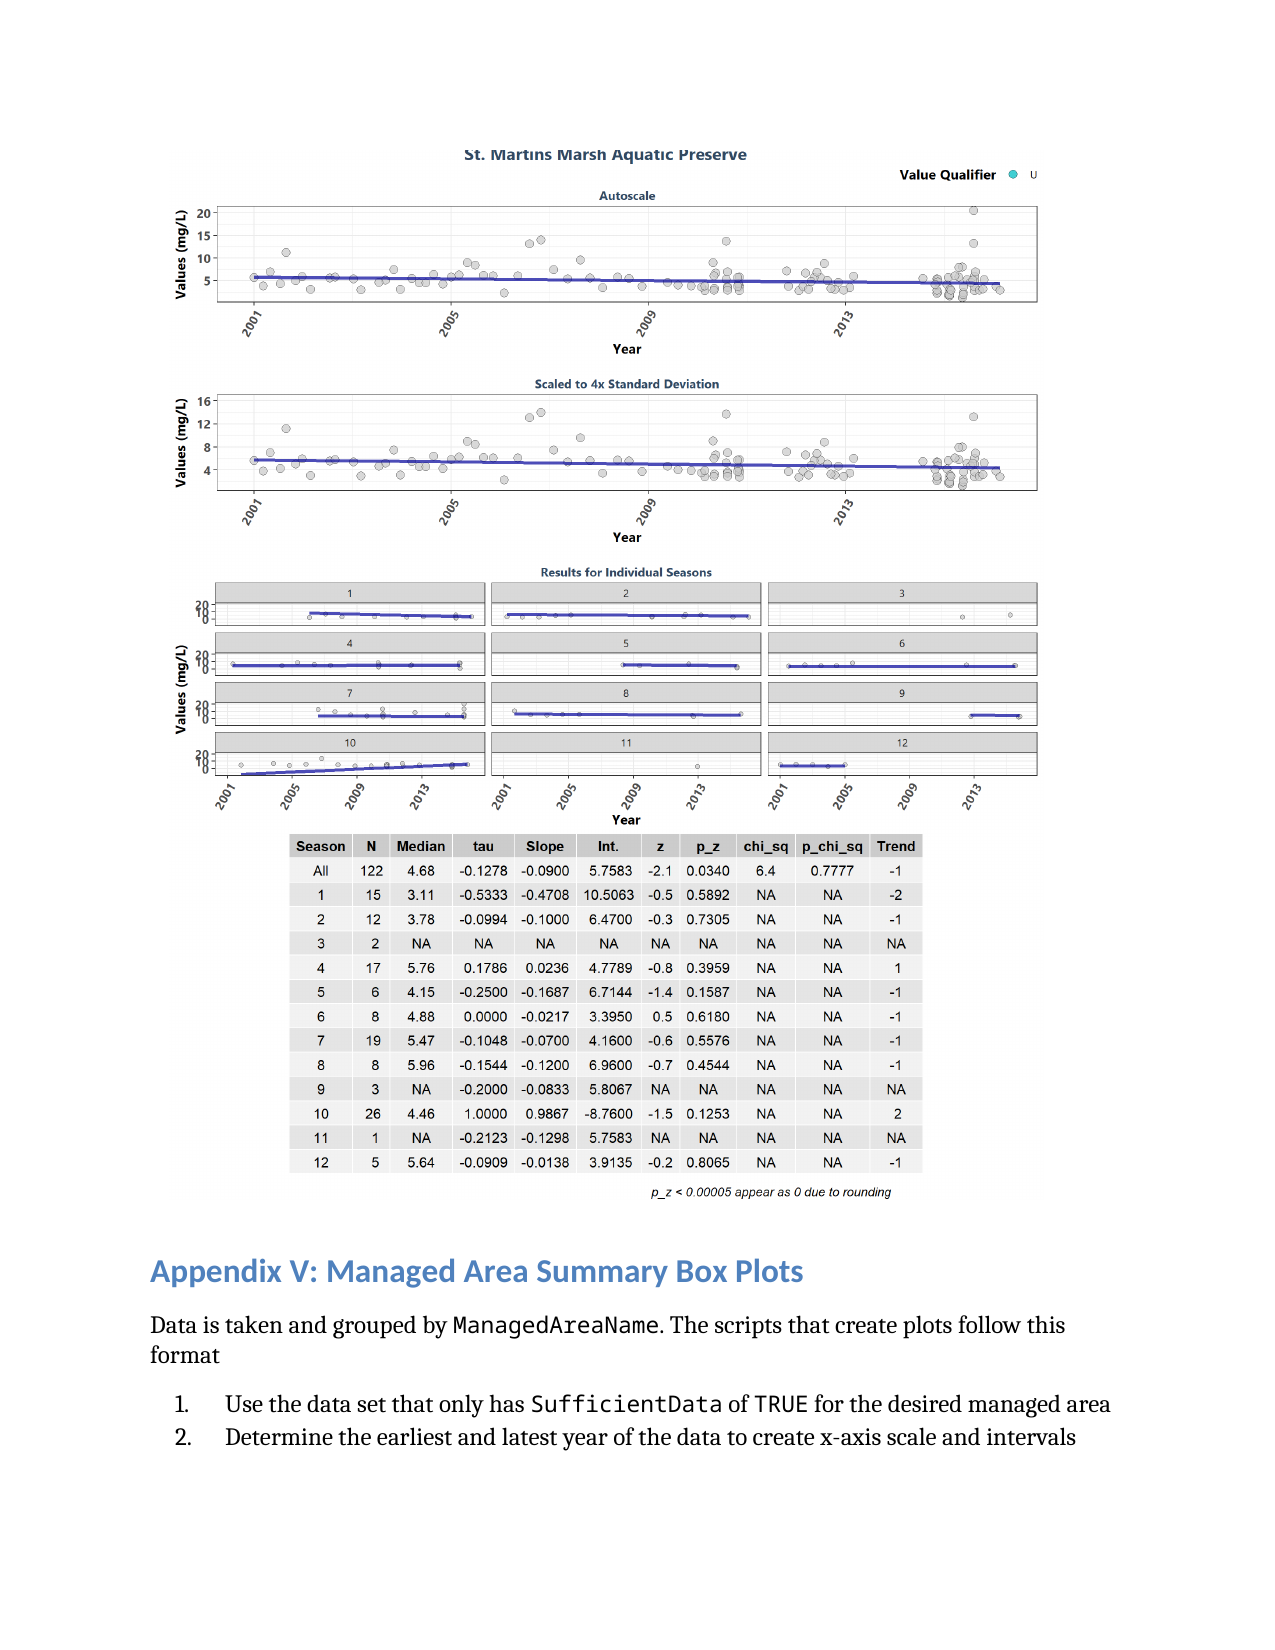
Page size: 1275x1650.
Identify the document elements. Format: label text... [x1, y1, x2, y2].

list Determine the earliest and latest year of the data to create x-axis scale and intervals [175, 1423, 1125, 1452]
picture [168, 150, 1044, 1200]
subtitle Appendix V: Managed Area Summary Box Plots [150, 1250, 1125, 1291]
text Data is taken and grouped by ManagedAreaName. The scripts that create plots follow this format [150, 1309, 1125, 1369]
list Use the data set that only has SufficientData of TRUE for the desired managed area [175, 1388, 1125, 1419]
